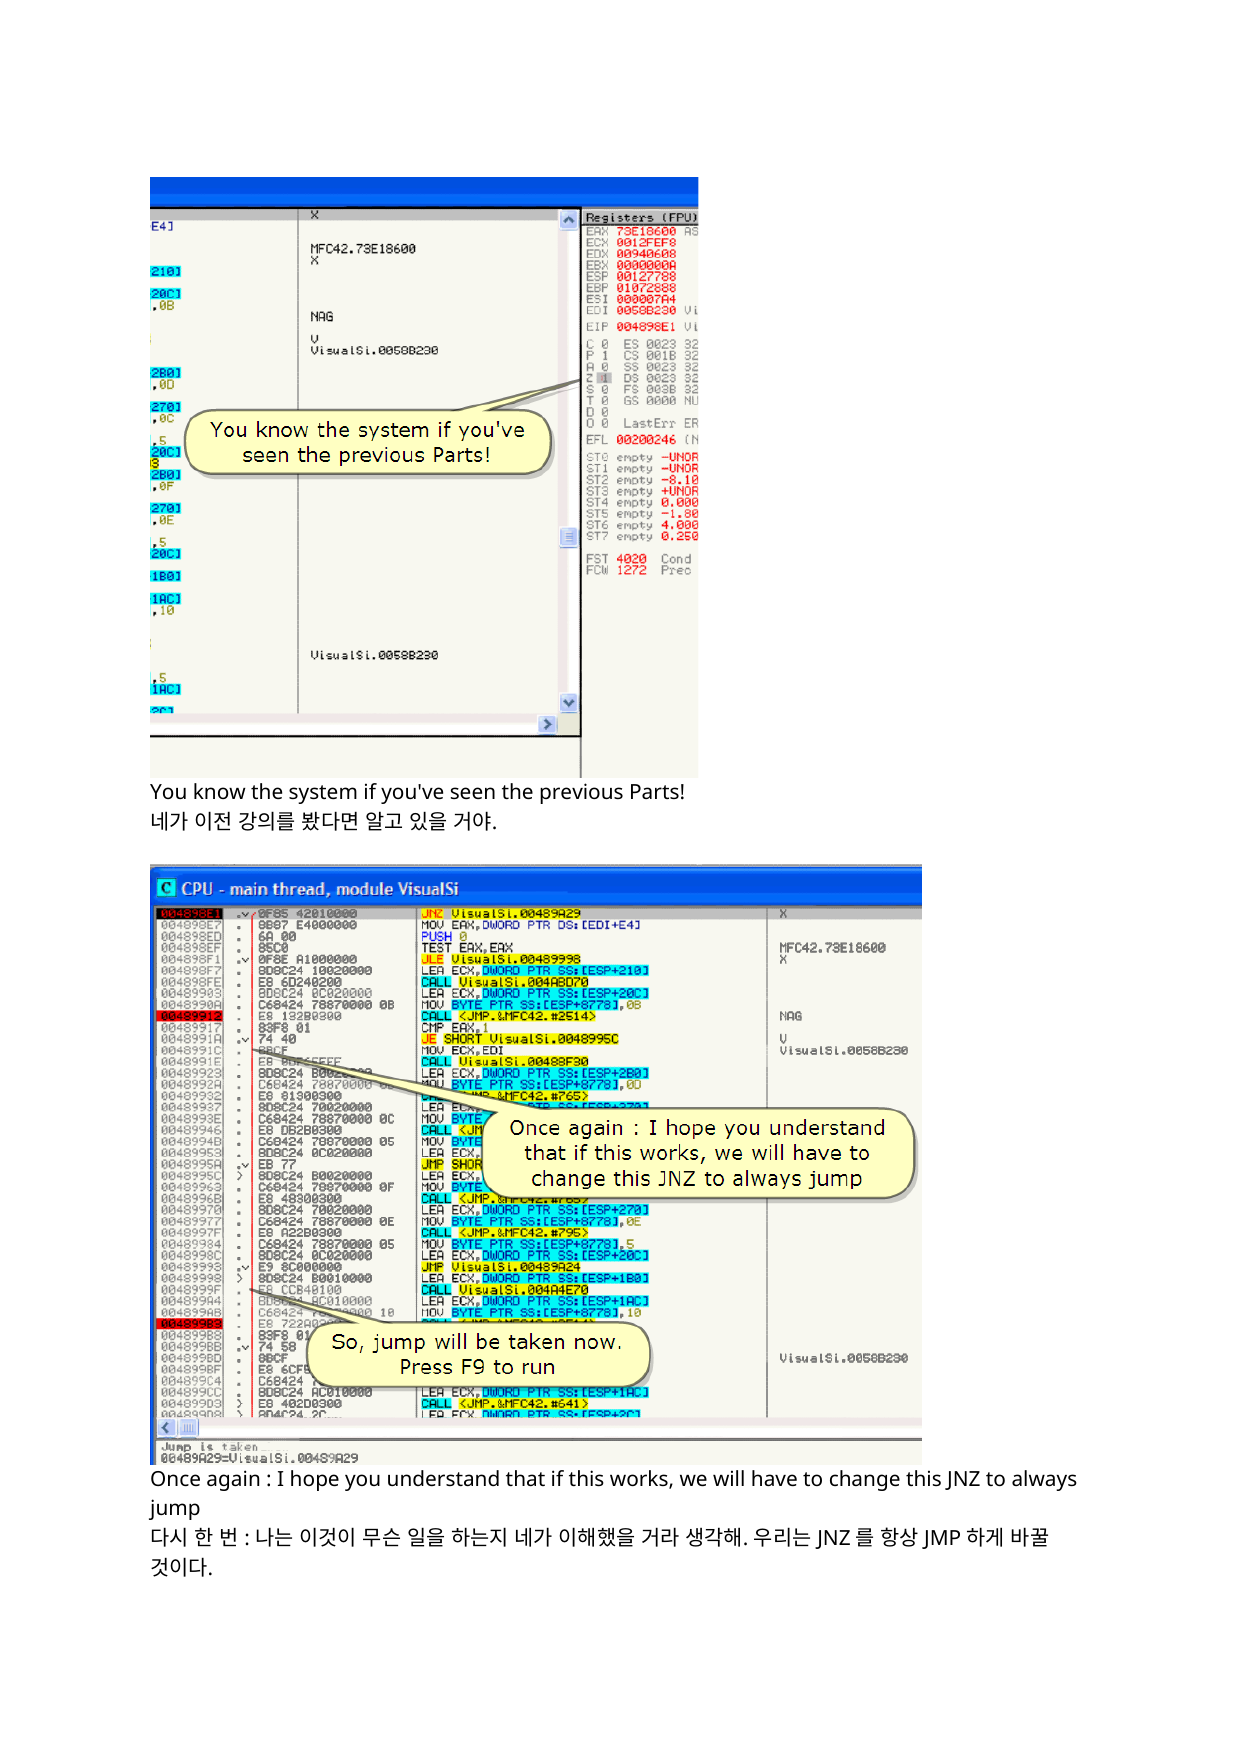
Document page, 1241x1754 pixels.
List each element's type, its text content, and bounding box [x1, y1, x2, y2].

text 다시 한 번 : 나는 이것이 무슨 일을 하는지 네가 이해했을 거라 생각해. 우리는 JNZ를 항상 JMP 하게 바꿀 것이다. [150, 1521, 1090, 1582]
picture [150, 177, 699, 778]
text You know the system if you've seen the previous Parts! [150, 777, 1090, 806]
picture [150, 864, 922, 1465]
text Once again : I hope you understand that if this works, we will have to change this JNZ to always jump [150, 1464, 1090, 1521]
text 네가 이전 강의를 봤다면 알고 있을 거야. [150, 806, 1090, 836]
